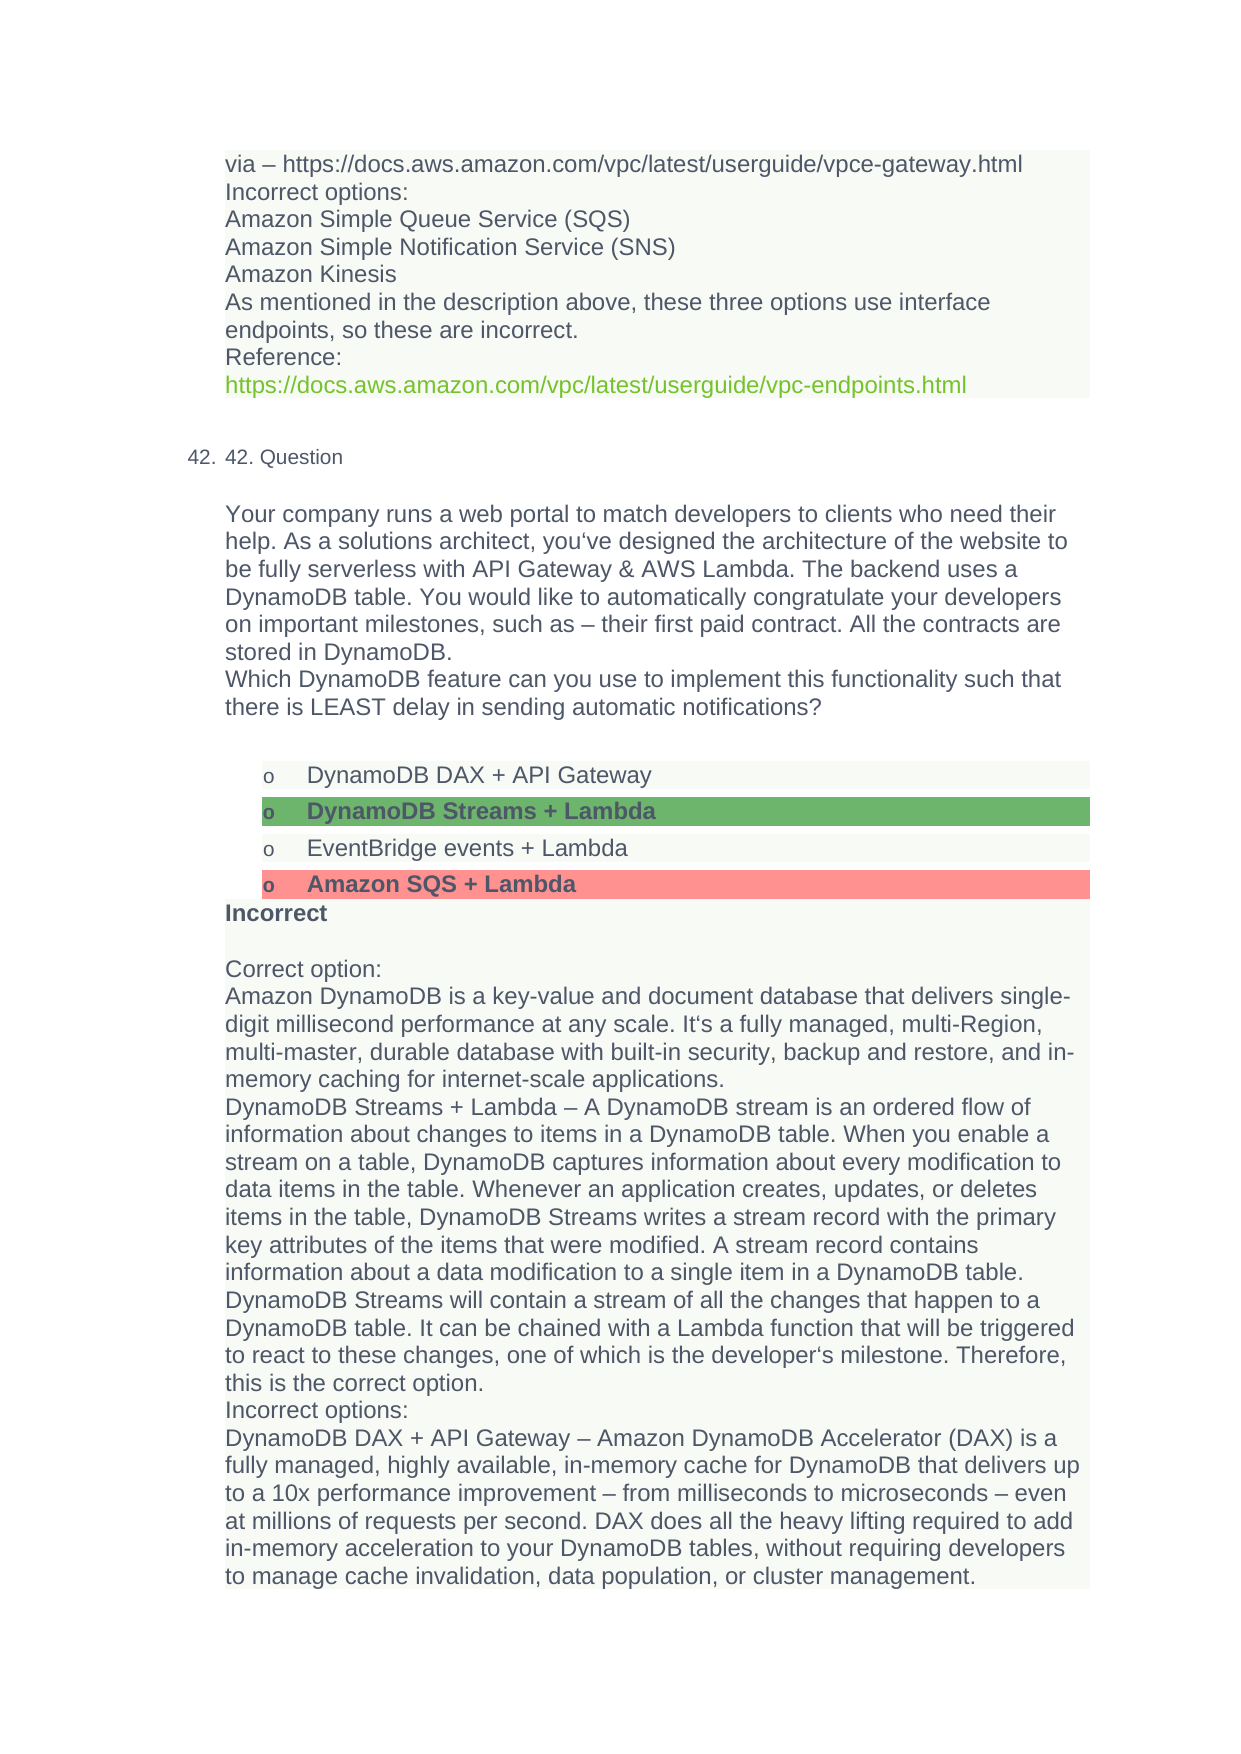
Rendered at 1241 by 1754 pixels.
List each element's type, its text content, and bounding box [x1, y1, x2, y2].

list 42. Question [187, 438, 1090, 468]
text Incorrect [225, 899, 1090, 954]
list DynamoDB DAX + API Gateway [262, 761, 1090, 789]
list DynamoDB Streams + Lambda [262, 797, 1090, 826]
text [225, 954, 1090, 1589]
list EventBridge events + Lambda [262, 834, 1090, 862]
list Amazon SQS + Lambda [262, 870, 1090, 899]
text via – https://docs.aws.amazon.com/vpc/latest/userguide/vpce-gateway.html Incorrect options: Amazon Simple Queue Service (SQS) Amazon Simple Notification Service (SNS) Amazon Kinesis As mentioned in the description above, these three options use interface endpoints, so these are incorrect. Reference: https://docs.aws.amazon.com/vpc/latest/userguide/vpc-endpoints.html [225, 150, 1090, 398]
text Your company runs a web portal to match developers to clients who need their help. As a solutions architect, you‘ve designed the architecture of the website to be fully serverless with API Gateway & AWS Lambda. The backend uses a DynamoDB table. You would like to automatically congratulate your developers on important milestones, such as – their first paid contract. All the contracts are stored in DynamoDB. Which DynamoDB feature can you use to implement this functionality such that there is LEAST delay in sending automatic notifications? [225, 500, 1090, 721]
